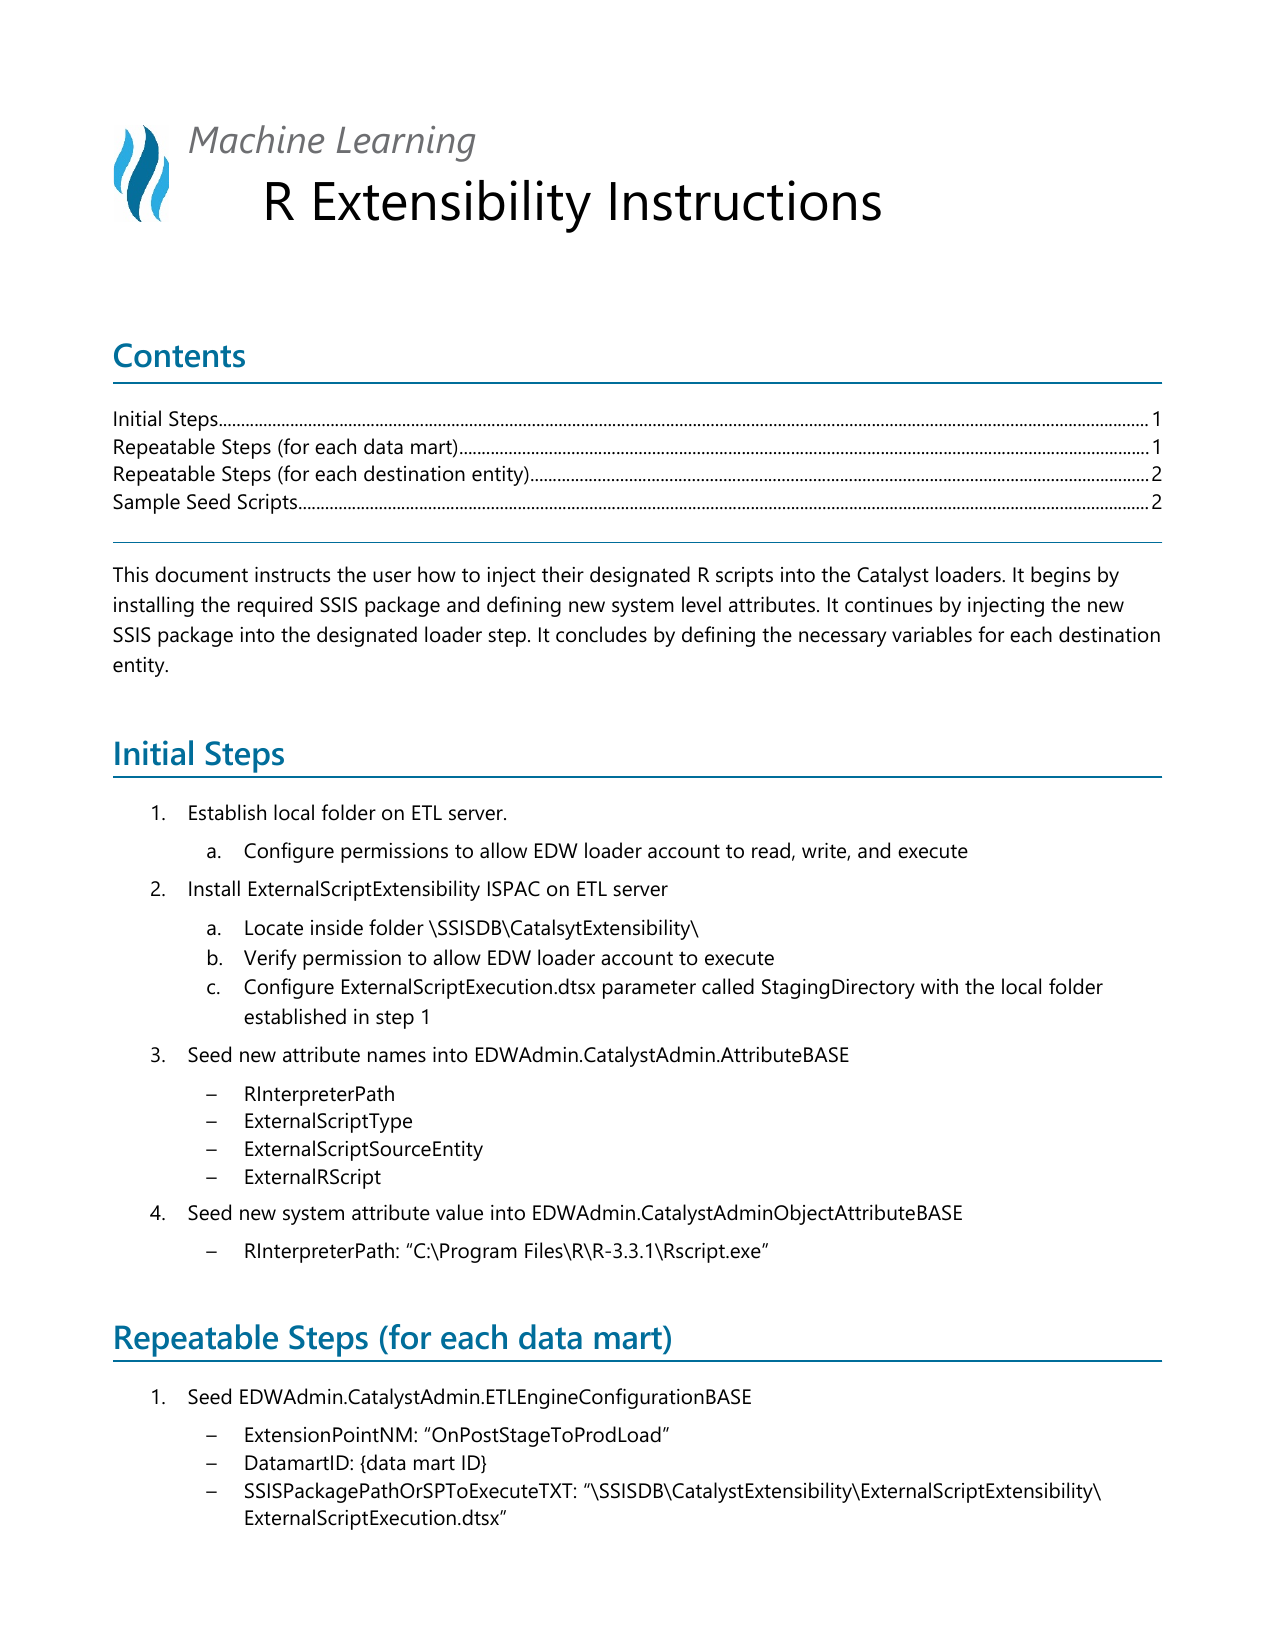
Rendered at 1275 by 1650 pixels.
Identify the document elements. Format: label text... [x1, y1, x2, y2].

list Verify permission to allow EDW loader account to execute [206, 942, 1162, 970]
text Repeatable Steps (for each data mart) 1 [112, 432, 1162, 459]
text RInterpreterPath: “C:\Program Files\R\R-3.3.1\Rscript.exe” [206, 1236, 1162, 1264]
picture [112, 125, 169, 219]
title Machine Learning [112, 112, 1162, 162]
text ExtensionPointNM: “OnPostStageToProdLoad” [206, 1420, 1162, 1448]
subtitle Initial Steps [112, 729, 1162, 778]
list Configure permissions to allow EDW loader account to read, write, and execute [206, 836, 1162, 864]
list Locate inside folder \SSISDB\CatalsytExtensibility\ [206, 912, 1162, 940]
text ExternalScriptSourceEntity [206, 1134, 1162, 1162]
text Establish local folder on ETL server. [150, 798, 1162, 826]
title R Extensibility Instructions [187, 162, 1162, 234]
subtitle Repeatable Steps (for each data mart) [112, 1314, 1162, 1362]
text Seed new system attribute value into EDWAdmin.CatalystAdminObjectAttributeBASE [150, 1198, 1162, 1226]
text ExternalRScript [206, 1162, 1162, 1189]
text ExternalScriptType [206, 1106, 1162, 1134]
list Seed EDWAdmin.CatalystAdmin.ETLEngineConfigurationBASE [150, 1382, 1162, 1410]
text This document instructs the user how to inject their designated R scripts into the Catalyst loaders. It begins by installing the required SSIS package and defining new system level attributes. It continues by injecting the new SSIS package into the designated loader step. It concludes by defining the necessary variables for each destination entity. [112, 560, 1162, 677]
text Repeatable Steps (for each destination entity) 2 [112, 459, 1162, 487]
text Sample Seed Scripts 2 [112, 487, 1162, 515]
text SSISPackagePathOrSPToExecuteTXT: “\SSISDB\CatalystExtensibility\ExternalScriptExtensibility\ExternalScriptExecution.dtsx” [206, 1476, 1162, 1531]
text Seed new attribute names into EDWAdmin.CatalystAdmin.AttributeBASE [150, 1040, 1162, 1068]
subtitle Contents [112, 332, 1162, 384]
text Initial Steps 1 [112, 404, 1162, 432]
text DatamartID: {data mart ID} [206, 1448, 1162, 1476]
text RInterpreterPath [206, 1079, 1162, 1106]
text Install ExternalScriptExtensibility ISPAC on ETL server [150, 874, 1162, 902]
list Configure ExternalScriptExecution.dtsx parameter called StagingDirectory with the local folder established in step 1 [206, 972, 1162, 1030]
